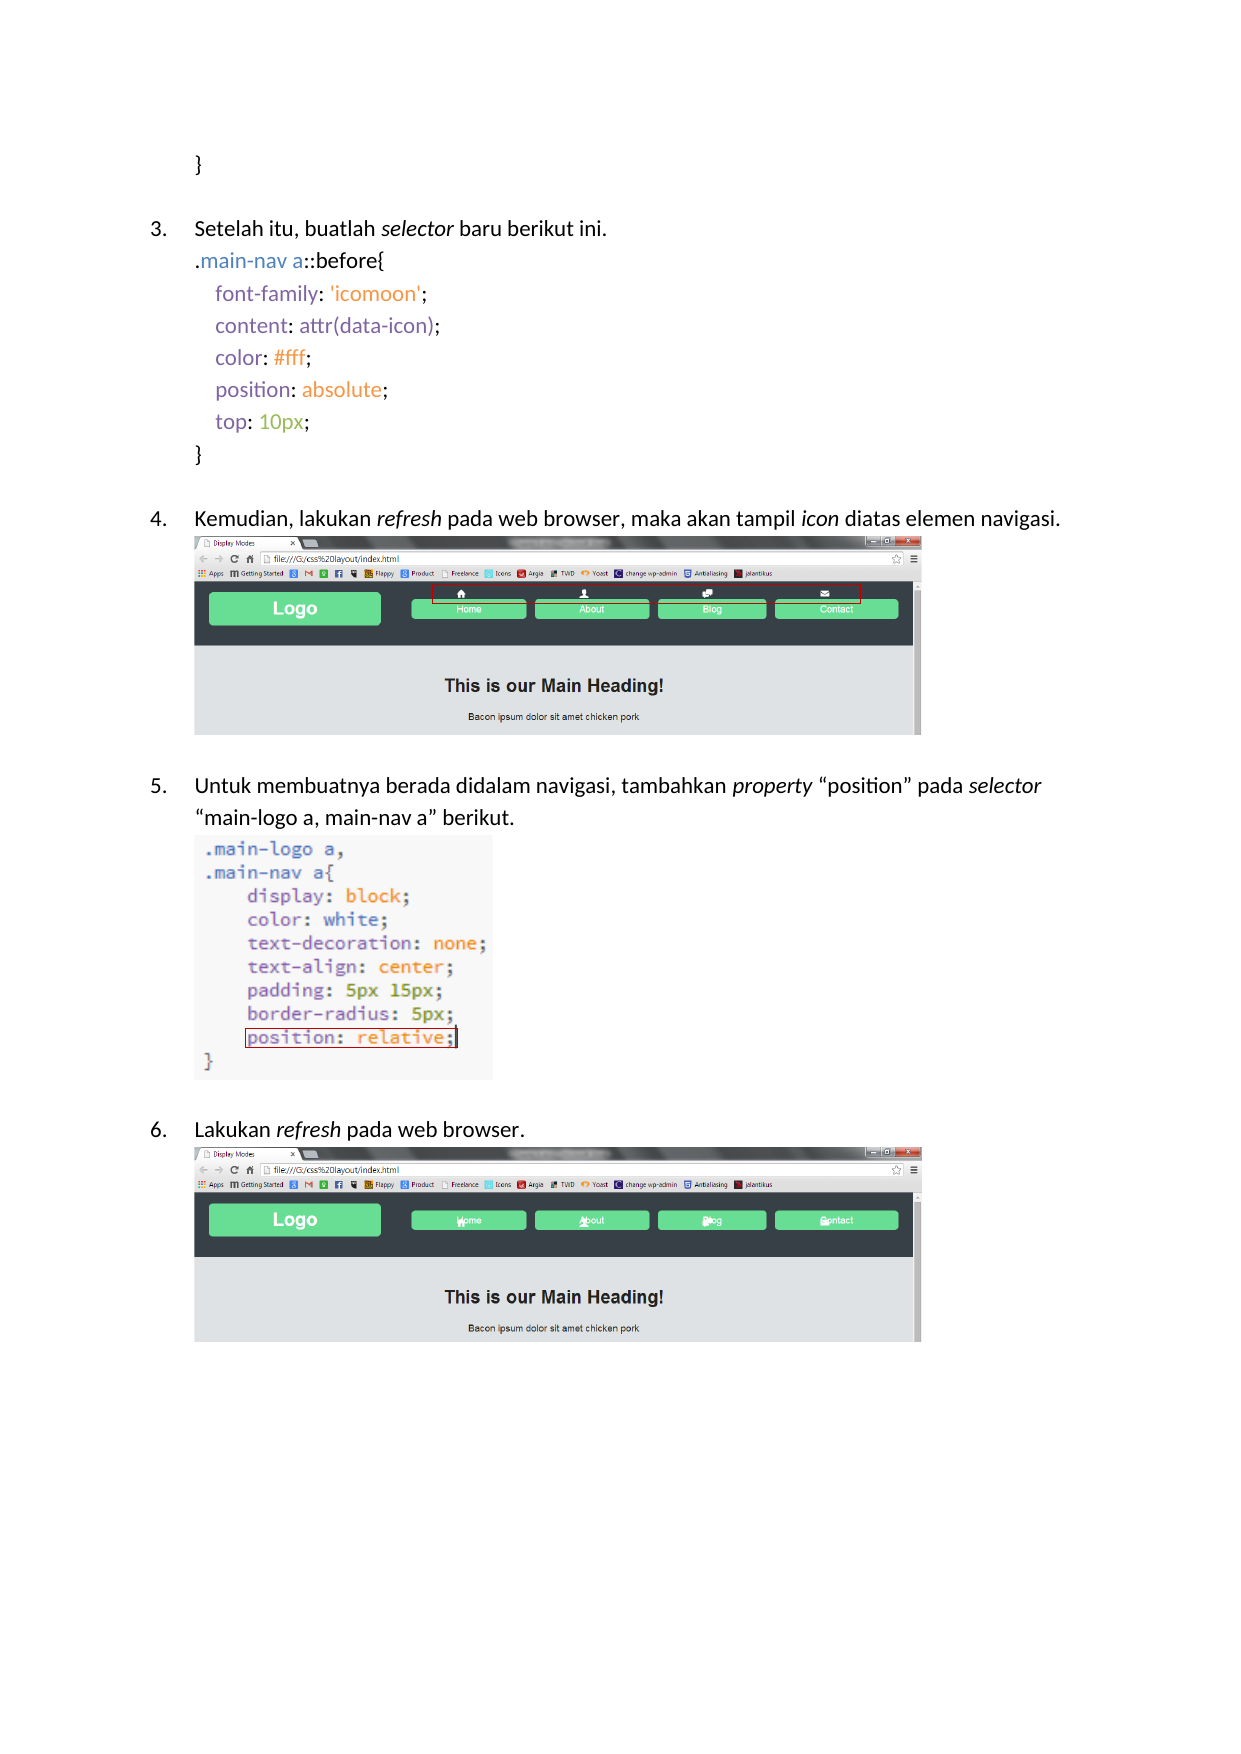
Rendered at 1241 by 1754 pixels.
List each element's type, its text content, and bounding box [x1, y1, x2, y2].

list Setelah itu, buatlah selector baru berikut ini. [150, 214, 1090, 242]
list Kemudian, lakukan refresh pada web browser, maka akan tampil icon diatas elemen navigasi. [150, 504, 1090, 532]
list } [194, 440, 1090, 468]
picture [194, 1147, 922, 1342]
list content: attr(data-icon); [194, 311, 1090, 339]
list Lakukan refresh pada web browser. [150, 1116, 1090, 1143]
list font-family: 'icomoon'; [194, 279, 1090, 307]
list position: absolute; [194, 375, 1090, 403]
list Untuk membuatnya berada didalam navigasi, tambahkan property “position” pada selector “main-logo a, main-nav a” berikut. [150, 771, 1090, 831]
picture [194, 536, 922, 735]
list color: #fff; [194, 343, 1090, 371]
picture [194, 835, 493, 1080]
list top: 10px; [194, 407, 1090, 436]
list .main-nav a::before{ [194, 247, 1090, 274]
list } [194, 150, 1090, 178]
